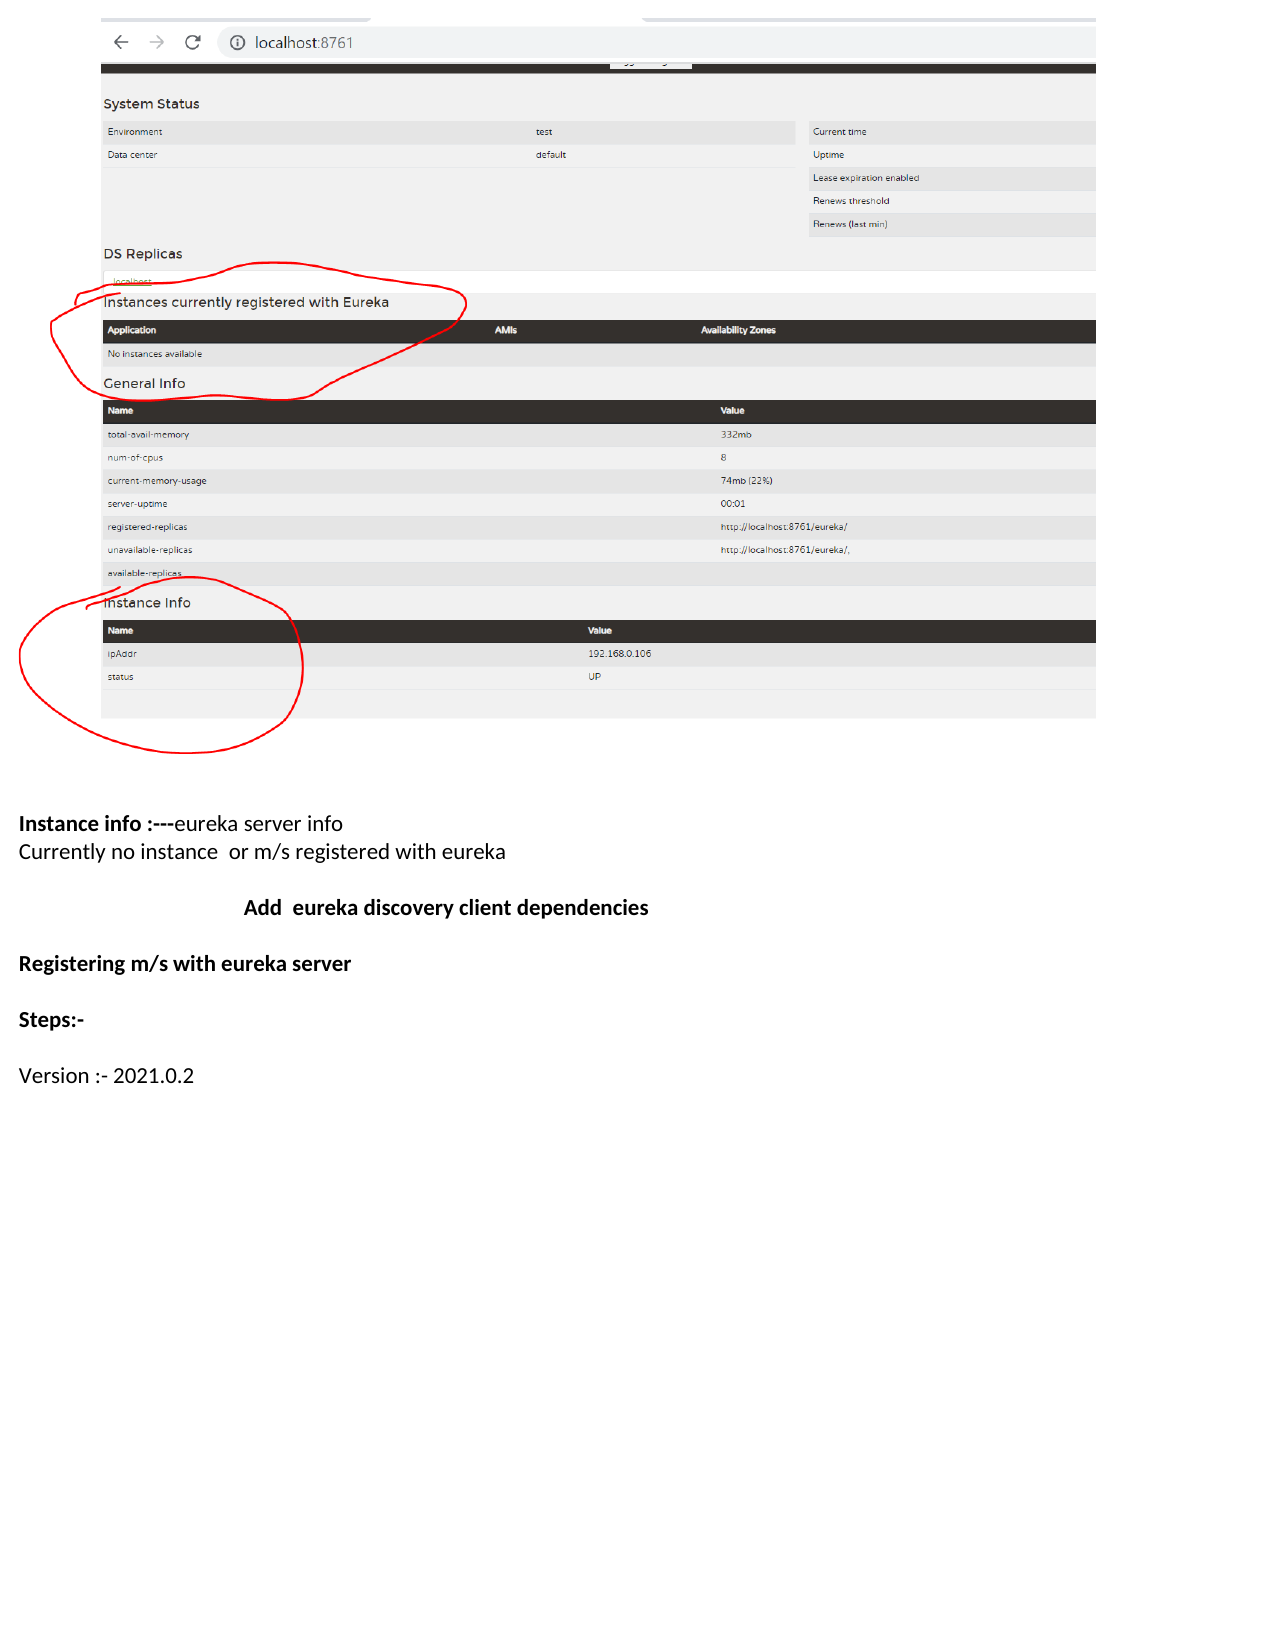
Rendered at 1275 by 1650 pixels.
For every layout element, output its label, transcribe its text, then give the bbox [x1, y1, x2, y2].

text Version :- 2021.0.2 [19, 1061, 1256, 1089]
text Add eureka discovery client dependencies [244, 893, 1256, 921]
text Instance info :---eureka server info [19, 809, 1256, 837]
text Steps:- [19, 1005, 1256, 1033]
text Currently no instance or m/s registered with eureka [19, 837, 1256, 865]
picture [18, 18, 1096, 754]
text Registering m/s with eureka server [19, 949, 1256, 977]
